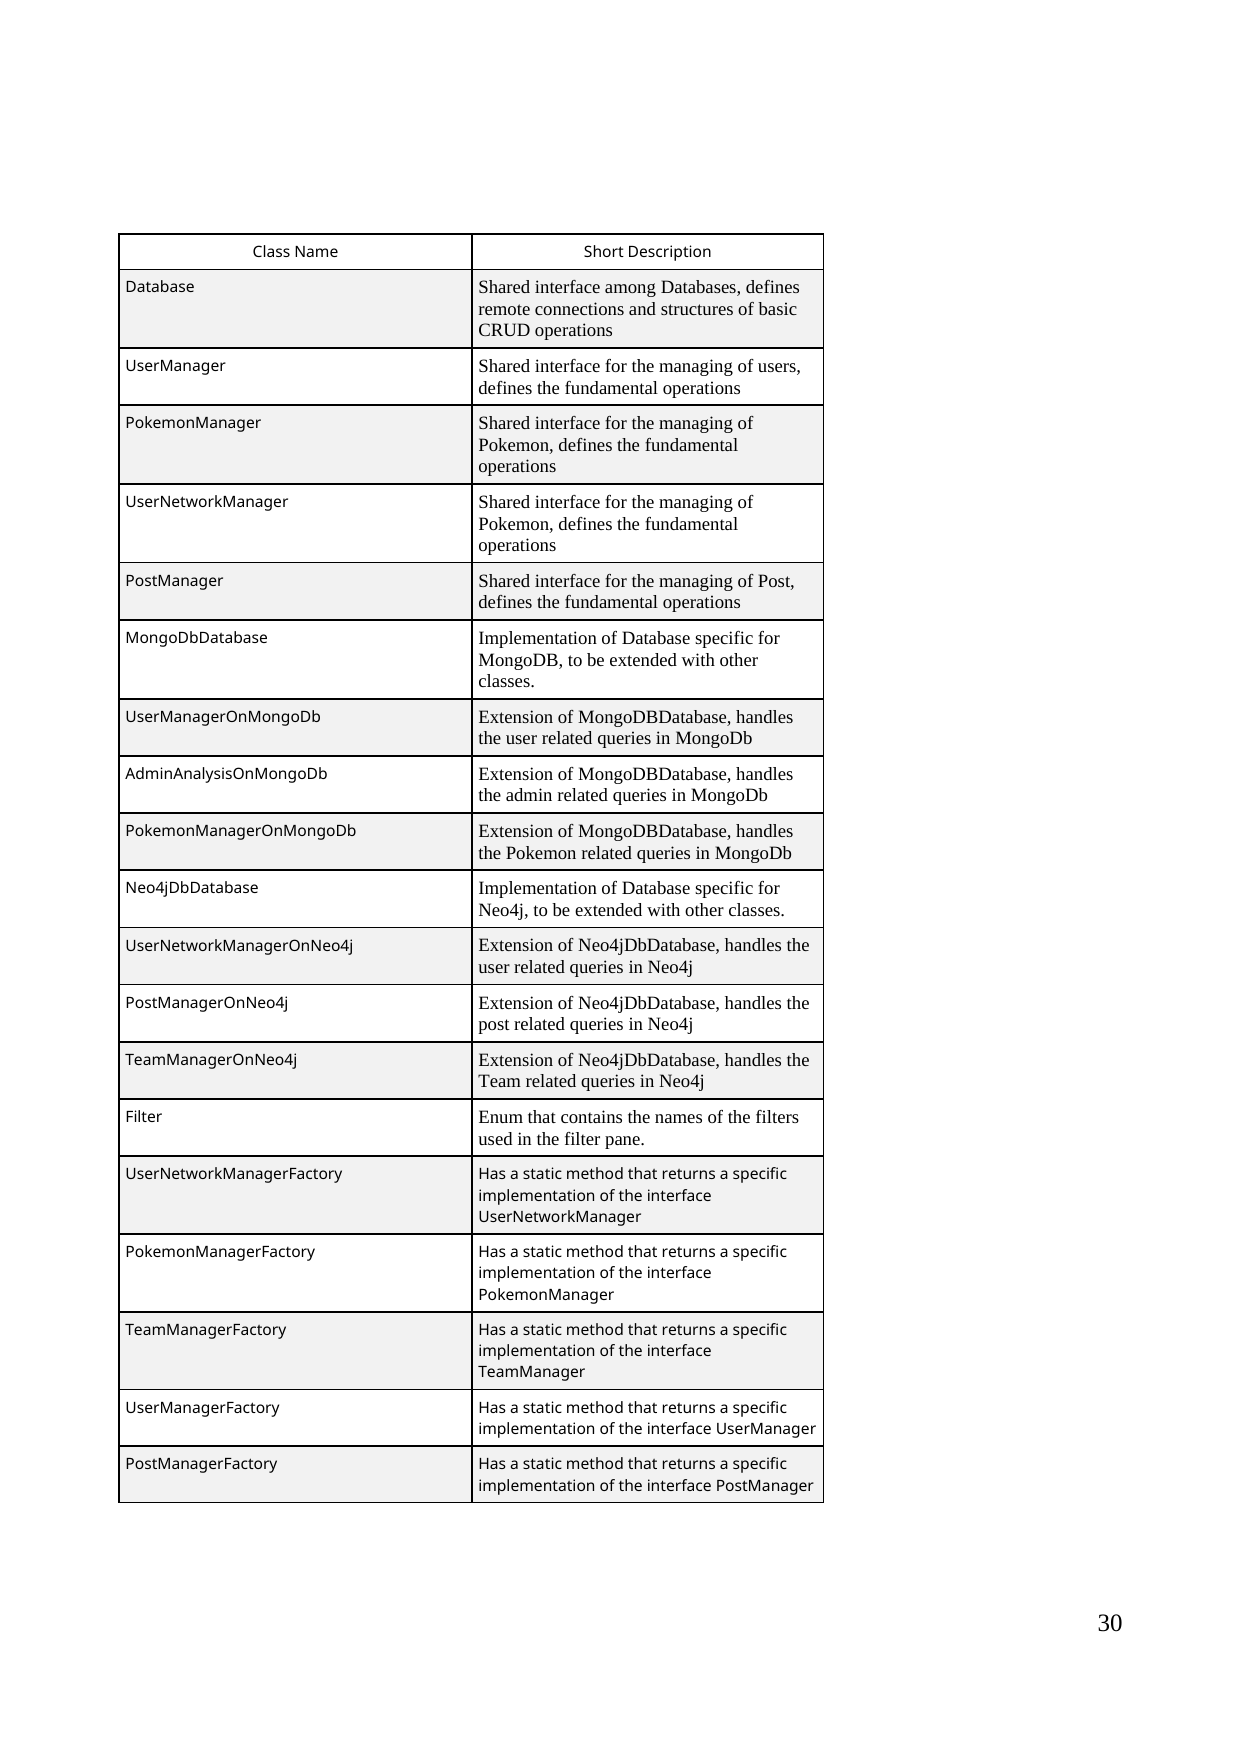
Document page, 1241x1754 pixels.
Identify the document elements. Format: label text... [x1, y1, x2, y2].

table_cell AdminAnalysisOnMongoDb [120, 757, 471, 812]
table_cell Implementation of Database specific for Neo4j, to be extended with other classes. [473, 871, 823, 927]
table_cell Has a static method that returns a specific implementation of the interface TeamManager [473, 1313, 823, 1389]
table_cell Has a static method that returns a specific implementation of the interface UserNetworkManager [473, 1157, 823, 1233]
table_cell UserNetworkManager [120, 485, 471, 562]
table_cell Extension of MongoDBDatabase, handles the user related queries in MongoDb [473, 700, 823, 755]
table_cell UserNetworkManagerOnNeo4j [120, 928, 471, 984]
table_cell UserManagerFactory [120, 1390, 471, 1445]
table_cell Has a static method that returns a specific implementation of the interface UserManager [473, 1390, 823, 1445]
table_cell TeamManagerOnNeo4j [120, 1043, 471, 1098]
table_cell MongoDbDatabase [120, 621, 471, 698]
table_cell Shared interface among Databases, defines remote connections and structures of basic CRUD operations [473, 270, 823, 347]
table_cell Extension of Neo4jDbDatabase, handles the Team related queries in Neo4j [473, 1043, 823, 1098]
table_cell Extension of Neo4jDbDatabase, handles the post related queries in Neo4j [473, 985, 823, 1041]
table_cell UserManagerOnMongoDb [120, 700, 471, 755]
table_cell Shared interface for the managing of users, defines the fundamental operations [473, 349, 823, 404]
table_cell Database [120, 270, 471, 347]
table_cell PostManagerFactory [120, 1447, 471, 1502]
table_cell PokemonManagerOnMongoDb [120, 814, 471, 869]
table_cell Extension of MongoDBDatabase, handles the Pokemon related queries in MongoDb [473, 814, 823, 869]
table_cell Neo4jDbDatabase [120, 871, 471, 927]
table_cell Extension of Neo4jDbDatabase, handles the user related queries in Neo4j [473, 928, 823, 984]
table_cell UserManager [120, 349, 471, 404]
table_cell Has a static method that returns a specific implementation of the interface PokemonManager [473, 1235, 823, 1311]
table_cell PostManager [120, 563, 471, 619]
table_cell Has a static method that returns a specific implementation of the interface PostManager [473, 1447, 823, 1502]
table_cell Implementation of Database specific for MongoDB, to be extended with other classes. [473, 621, 823, 698]
table_cell Enum that contains the names of the filters used in the filter pane. [473, 1100, 823, 1155]
table_cell Shared interface for the managing of Pokemon, defines the fundamental operations [473, 485, 823, 562]
table_header Class Name [120, 235, 471, 268]
table_cell Filter [120, 1100, 471, 1155]
table_cell Extension of MongoDBDatabase, handles the admin related queries in MongoDb [473, 757, 823, 812]
table_cell PokemonManager [120, 406, 471, 483]
table_cell PokemonManagerFactory [120, 1235, 471, 1311]
table_cell Shared interface for the managing of Pokemon, defines the fundamental operations [473, 406, 823, 483]
table_cell UserNetworkManagerFactory [120, 1157, 471, 1233]
table_header Short Description [473, 235, 823, 268]
table_cell PostManagerOnNeo4j [120, 985, 471, 1041]
table_cell TeamManagerFactory [120, 1313, 471, 1389]
table_cell Shared interface for the managing of Post, defines the fundamental operations [473, 563, 823, 619]
